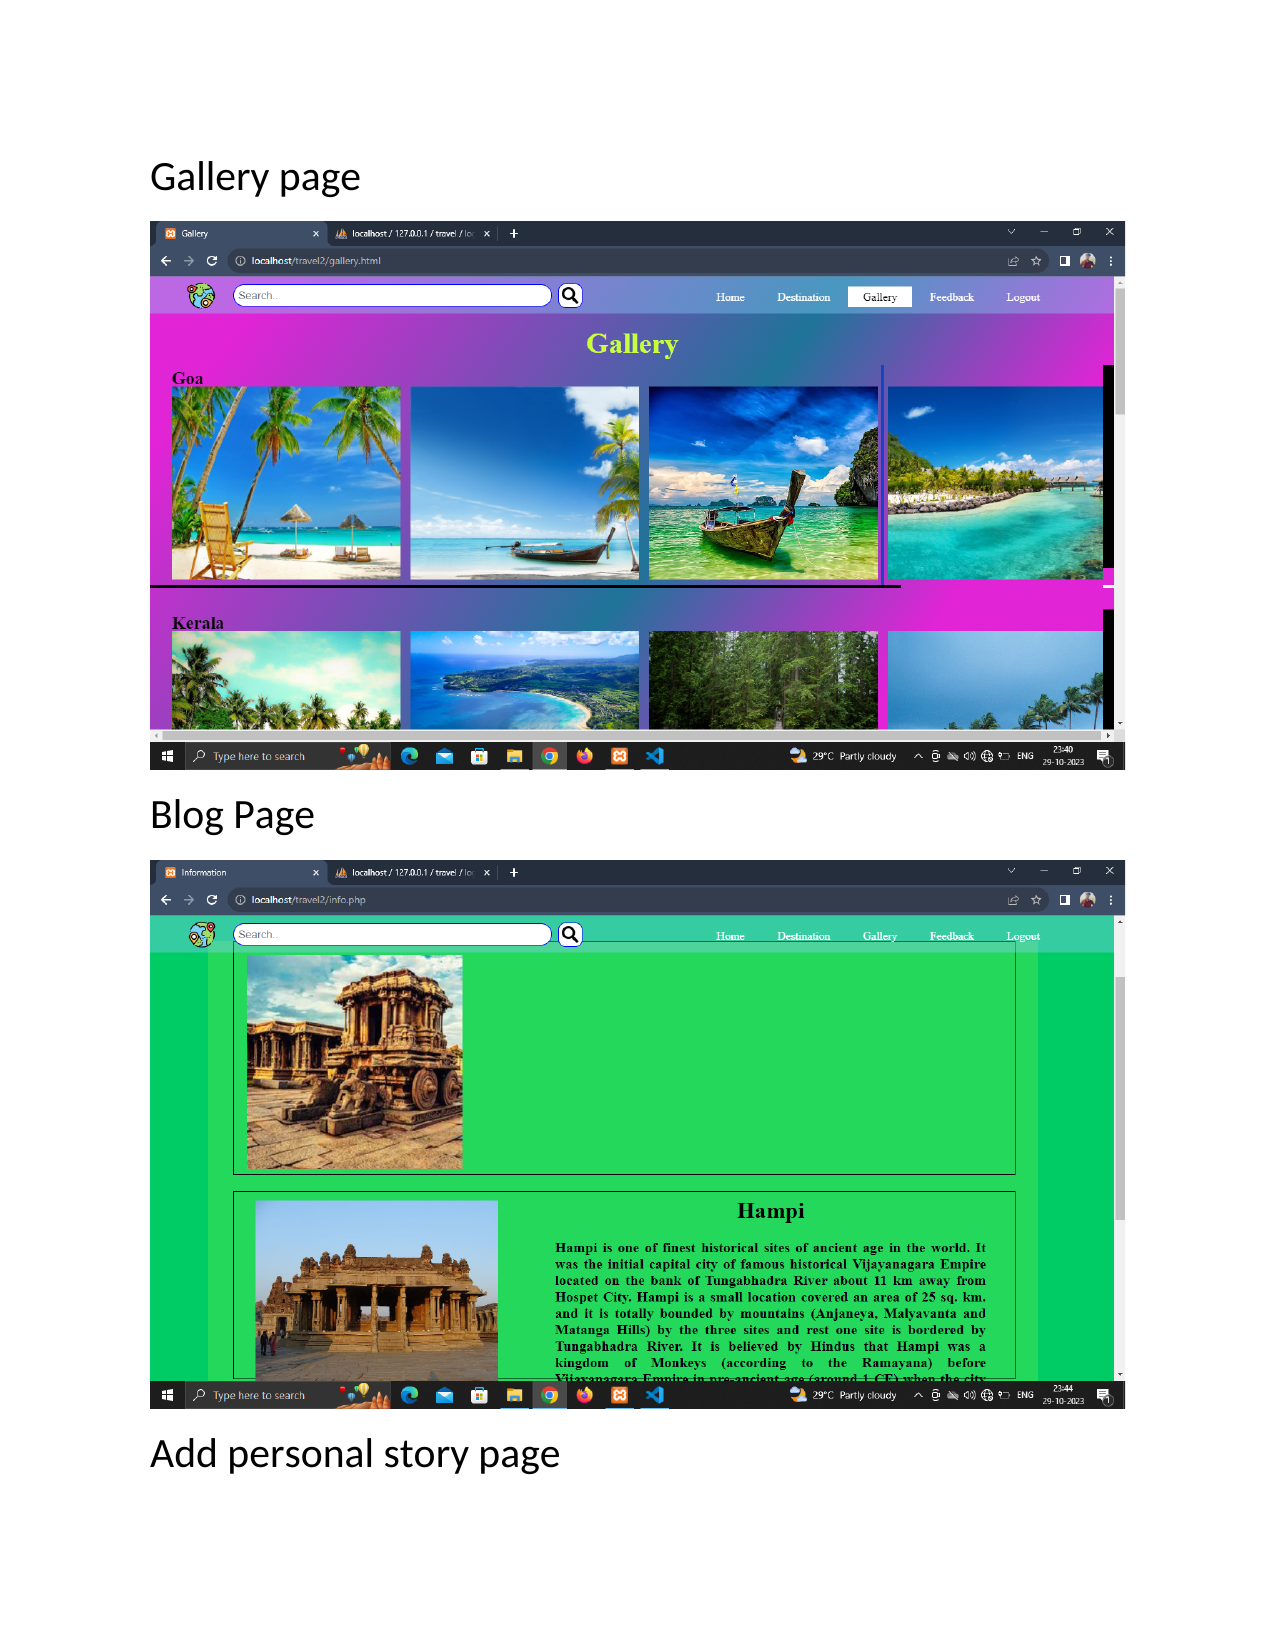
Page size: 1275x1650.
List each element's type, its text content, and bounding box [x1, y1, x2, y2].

text Add personal story page [150, 1427, 1125, 1478]
text Blog Page [150, 788, 1125, 839]
picture [150, 221, 1125, 770]
text Gallery page [150, 150, 1125, 201]
picture [150, 860, 1125, 1409]
